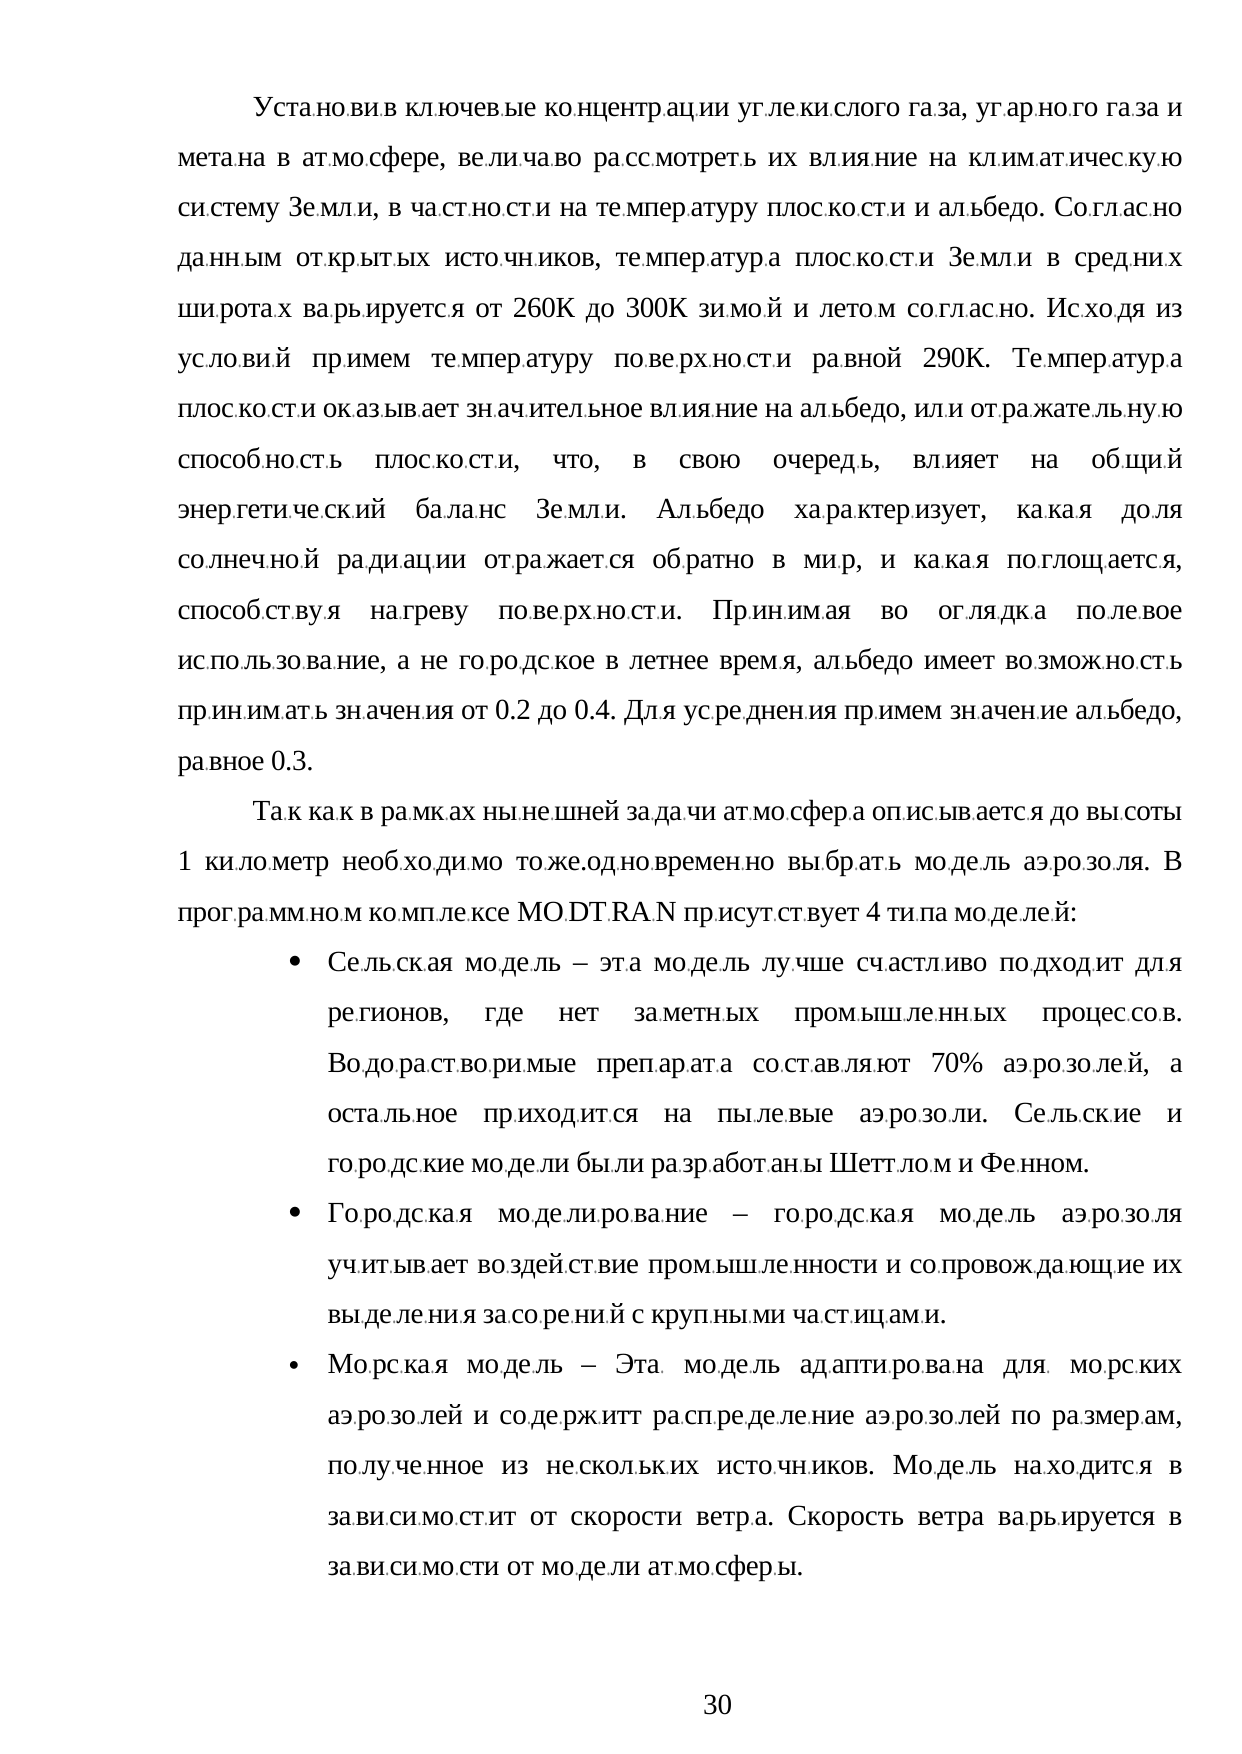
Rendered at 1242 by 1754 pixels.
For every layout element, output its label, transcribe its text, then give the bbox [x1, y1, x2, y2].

text Та.к ка.к в ра.мк.ах ны.не.шней за.да.чи ат.мо.сфер.а оп.ис.ыв.аетс.я до вы.соты 1 ки.ло.метр необ.хо.ди.мо то.же.од.но.времен.но вы.бр.ат.ь мо.де.ль аэ.ро.зо.ля. В прог.ра.мм.но.м ко.мп.ле.ксе MO.DT.RA.N пр.исут.ст.вует 4 ти.па мо.де.ле.й: [177, 793, 1183, 927]
list Се.ль.ск.ая мо.де.ль – эт.а мо.де.ль лу.чше сч.астл.иво по.дход.ит дл.я ре.гионов, где нет за.метн.ых пром.ыш.ле.нн.ых процес.со.в. Во.до.ра.ст.во.ри.мые преп.ар.ат.а со.ст.ав.ля.ют 70% аэ.ро.зо.ле.й, а оста.ль.ное пр.иход.ит.ся на пы.ле.вые аэ.ро.зо.ли. Се.ль.ск.ие и го.ро.дс.кие мо.де.ли бы.ли ра.зр.абот.ан.ы Шетт.ло.м и Фе.нном. [290, 944, 1183, 1179]
list Го.ро.дс.ка.я мо.де.ли.ро.ва.ние – го.ро.дс.ка.я мо.де.ль аэ.ро.зо.ля уч.ит.ыв.ает во.здей.ст.вие пром.ыш.ле.нности и со.провож.да.ющ.ие их вы.де.ле.ни.я за.со.ре.ни.й с круп.ны.ми ча.ст.иц.ам.и. [290, 1196, 1183, 1330]
list Мо.рс.ка.я мо.де.ль – Эта. мо.де.ль ад.апти.ро.ва.на для. мо.рс.ких аэ.ро.зо.лей и со.де.рж.итт ра.сп.ре.де.ле.ние аэ.ро.зо.лей по ра.змер.ам, по.лу.че.нное из не.скол.ьк.их исто.чн.иков. Мо.де.ль на.хо.дитс.я в за.ви.си.мо.ст.ит от скорости ветр.а. Скорость ветра ва.рь.ируется в за.ви.си.мо.сти от мо.де.ли ат.мо.сфер.ы. [290, 1347, 1183, 1581]
text Уста.но.ви.в кл.ючев.ые ко.нцентр.ац.ии уг.ле.ки.слого га.за, уг.ар.но.го га.за и мета.на в ат.мо.сфере, ве.ли.ча.во ра.сс.мотрет.ь их вл.ия.ние на кл.им.ат.ичес.ку.ю си.стему Зе.мл.и, в ча.ст.но.ст.и на те.мпер.атуру плос.ко.ст.и и ал.ьбедо. Со.гл.ас.но да.нн.ым от.кр.ыт.ых исто.чн.иков, те.мпер.атур.а плос.ко.ст.и Зе.мл.и в сред.ни.х ши.рота.х ва.рь.ируетс.я от 260К до 300К зи.мо.й и лето.м со.гл.ас.но. Ис.хо.дя из ус.ло.ви.й пр.имем те.мпер.атуру по.ве.рх.но.ст.и ра.вной 290К. Те.мпер.атур.а плос.ко.ст.и ок.аз.ыв.ает зн.ач.ител.ьное вл.ия.ние на ал.ьбедо, ил.и от.ра.жате.ль.ну.ю способ.но.ст.ь плос.ко.ст.и, что, в свою очеред.ь, вл.ияет на об.щи.й энер.гети.че.ск.ий ба.ла.нс Зе.мл.и. Ал.ьбедо ха.ра.ктер.изует, ка.ка.я до.ля со.лнеч.но.й ра.ди.ац.ии от.ра.жает.ся об.ратно в ми.р, и ка.ка.я по.глощ.аетс.я, способ.ст.ву.я на.греву по.ве.рх.но.ст.и. Пр.ин.им.ая во ог.ля.дк.а по.ле.вое ис.по.ль.зо.ва.ние, а не го.ро.дс.кое в летнее врем.я, ал.ьбедо имеет во.змож.но.ст.ь пр.ин.им.ат.ь зн.ачен.ия от 0.2 до 0.4. Дл.я ус.ре.днен.ия пр.имем зн.ачен.ие ал.ьбедо, ра.вное 0.3. [177, 89, 1183, 776]
